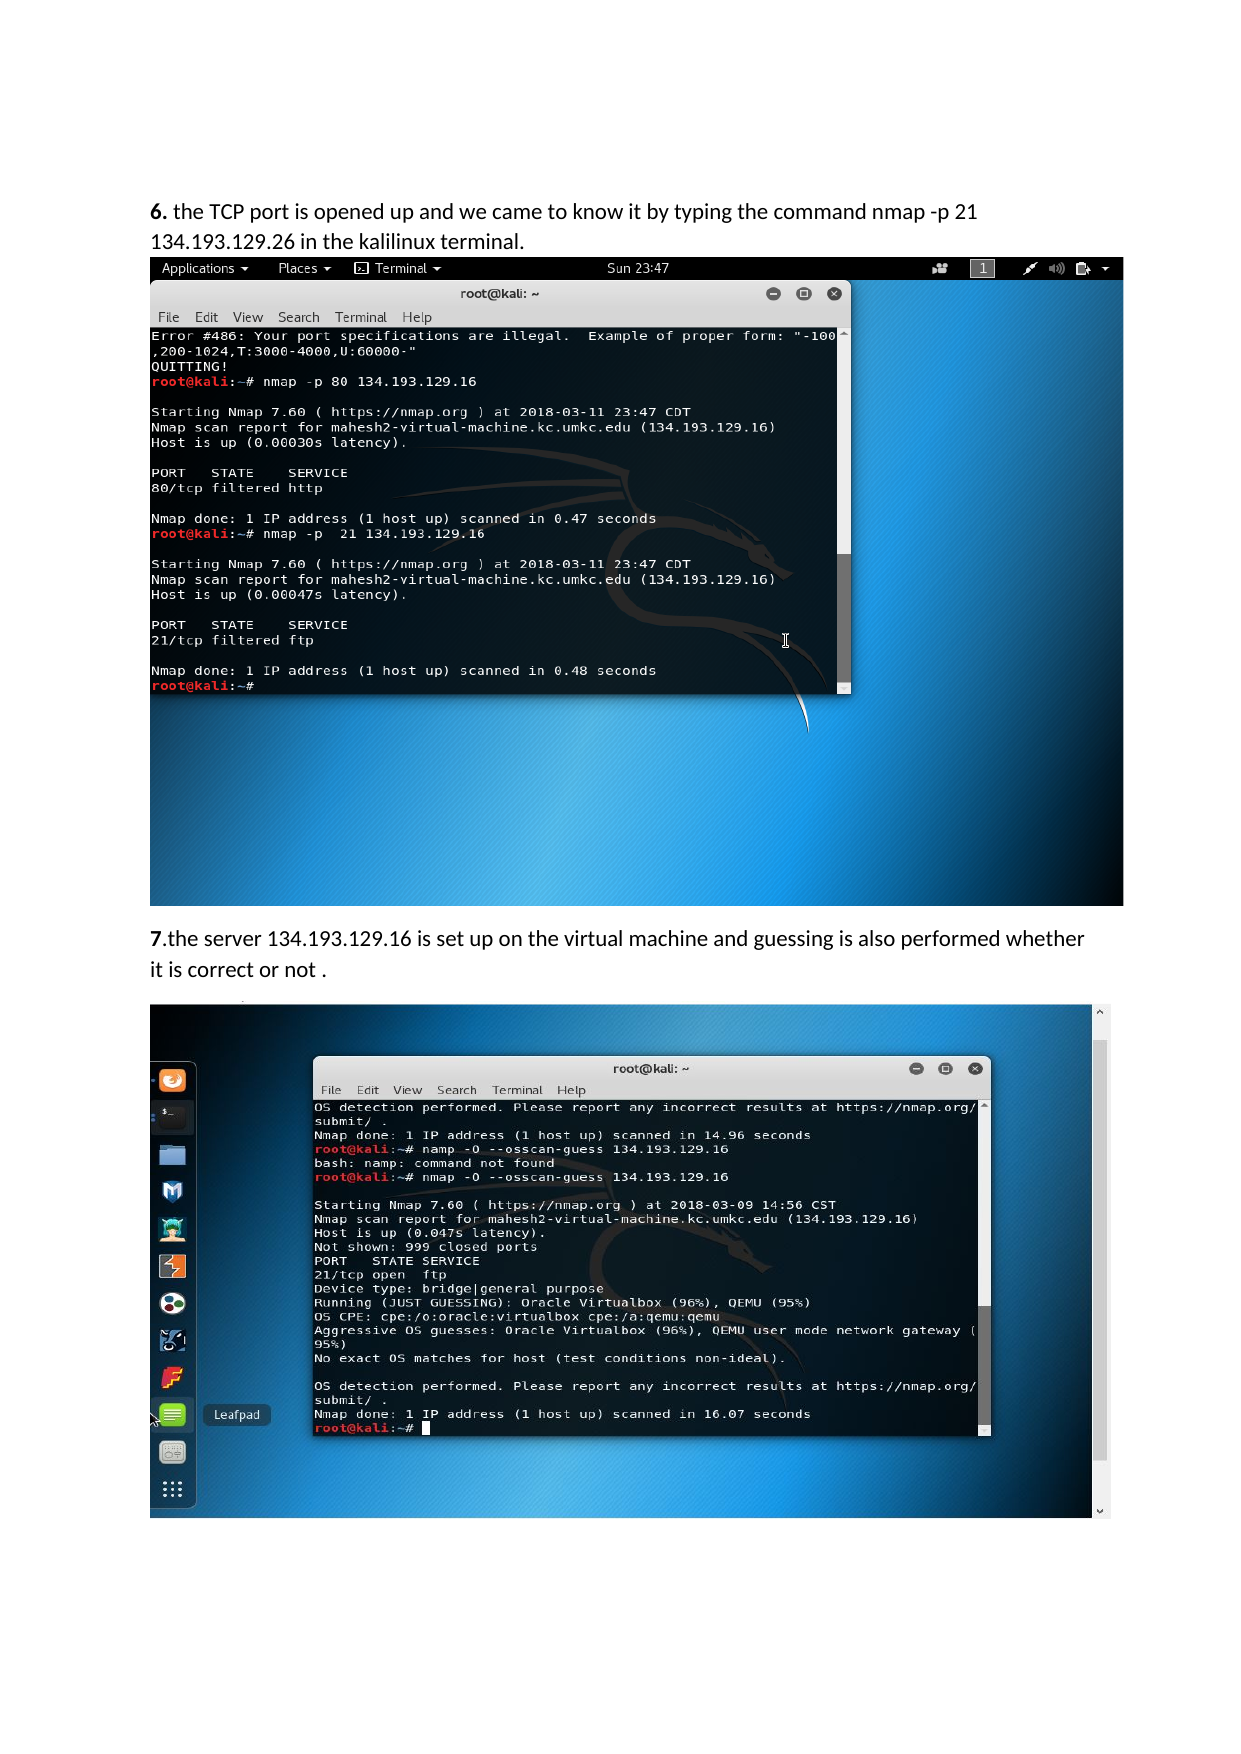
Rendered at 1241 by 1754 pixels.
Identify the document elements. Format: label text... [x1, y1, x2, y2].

picture [150, 1001, 1111, 1519]
text 7.the server 134.193.129.16 is set up on the virtual machine and guessing is also performed whether it is correct or not . [150, 924, 1090, 983]
text 6. the TCP port is opened up and we came to know it by typing the command nmap -p 21 134.193.129.26 in the kalilinux terminal. [150, 197, 1090, 257]
picture [150, 257, 1124, 906]
